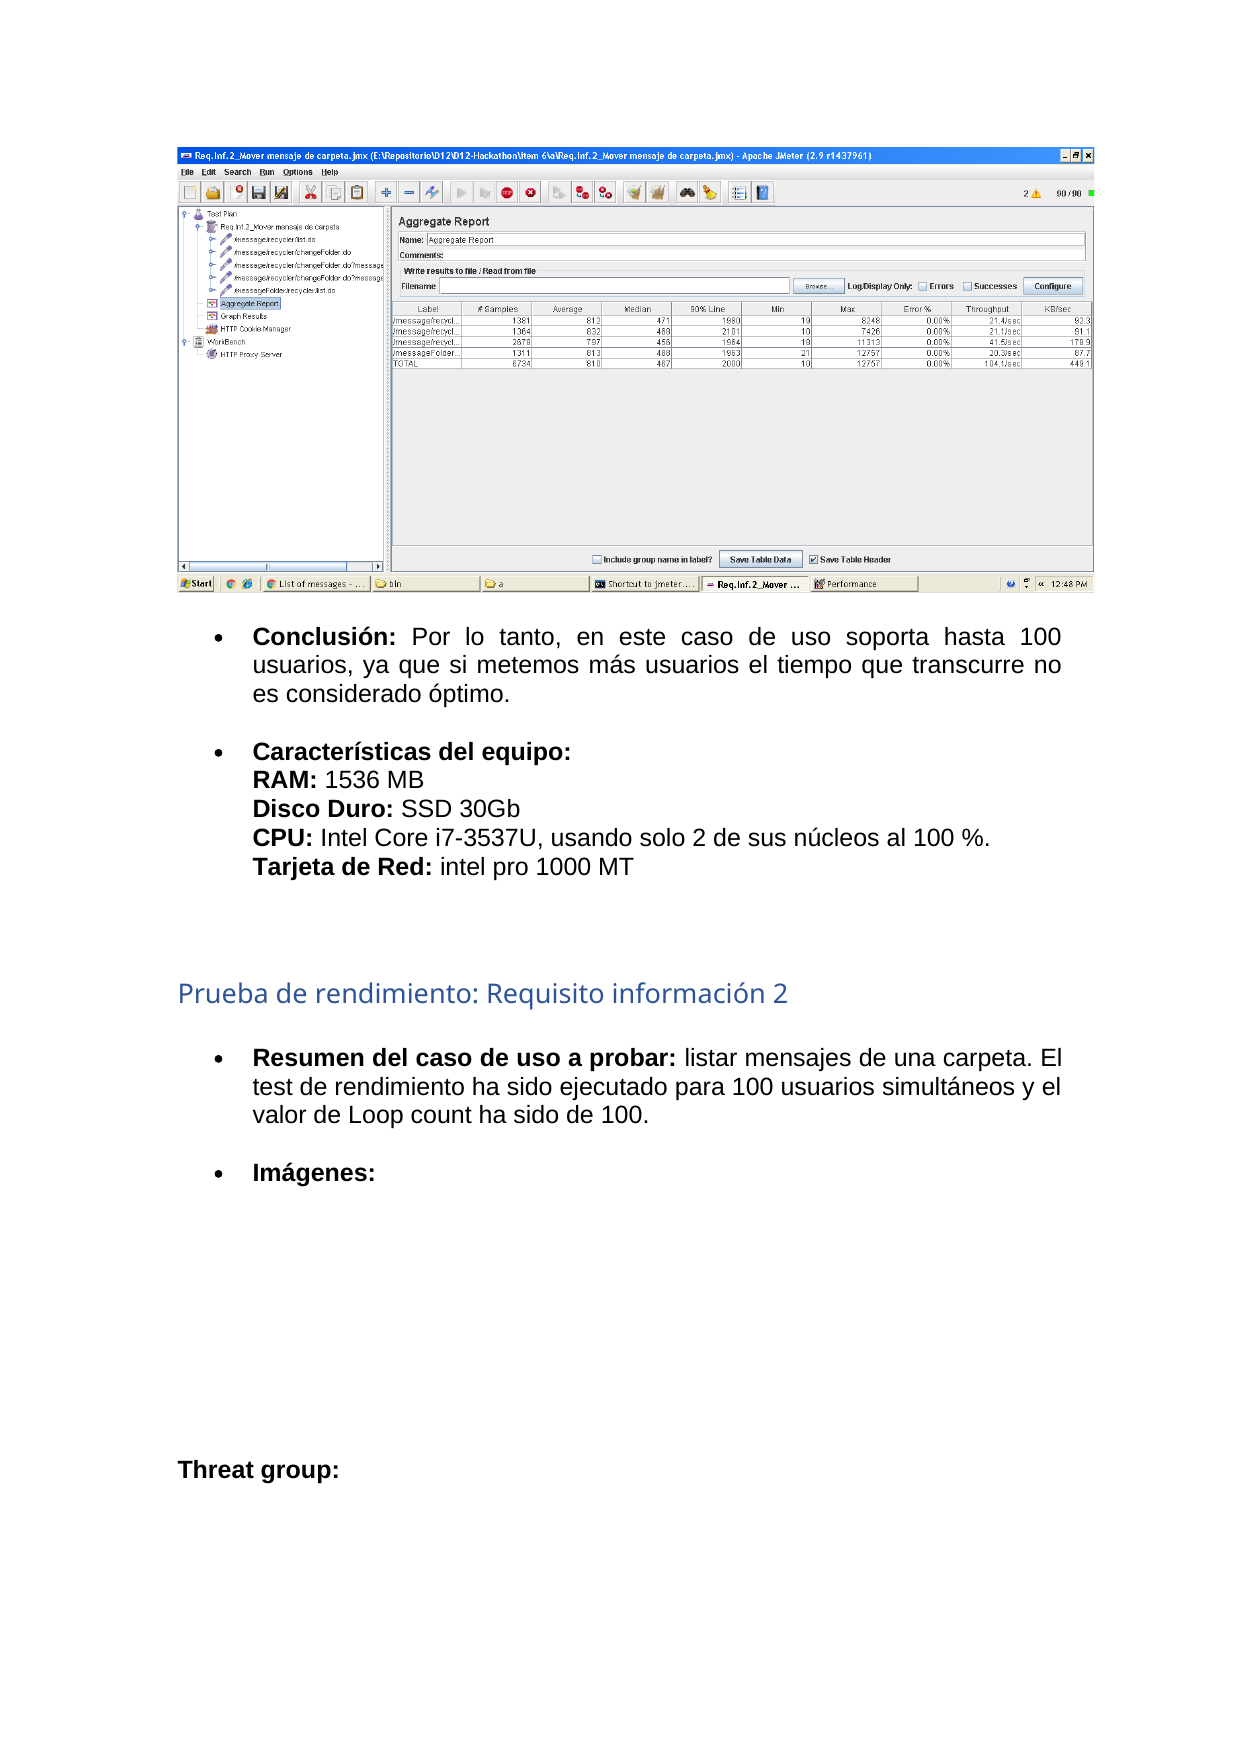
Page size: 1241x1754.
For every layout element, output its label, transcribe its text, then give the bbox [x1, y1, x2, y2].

text Disco Duro: SSD 30Gb [177, 794, 1063, 823]
subtitle Prueba de rendimiento: Requisito información 2 [177, 974, 1063, 1011]
text Threat group: [177, 1455, 1063, 1484]
list Imágenes: [215, 1158, 1063, 1186]
list Resumen del caso de uso a probar: listar mensajes de una carpeta. El test de rendimiento ha sido ejecutado para 100 usuarios simultáneos y el valor de Loop count ha sido de 100. [215, 1043, 1063, 1129]
text RAM: 1536 MB [252, 765, 1063, 794]
text CPU: Intel Core i7-3537U, usando solo 2 de sus núcleos al 100 %. [252, 823, 1063, 852]
picture [177, 147, 1095, 593]
list Conclusión: Por lo tanto, en este caso de uso soporta hasta 100 usuarios, ya que si metemos más usuarios el tiempo que transcurre no es considerado óptimo. [215, 622, 1063, 708]
text Tarjeta de Red: intel pro 1000 MT [252, 852, 1063, 880]
list Características del equipo: [215, 737, 1063, 765]
